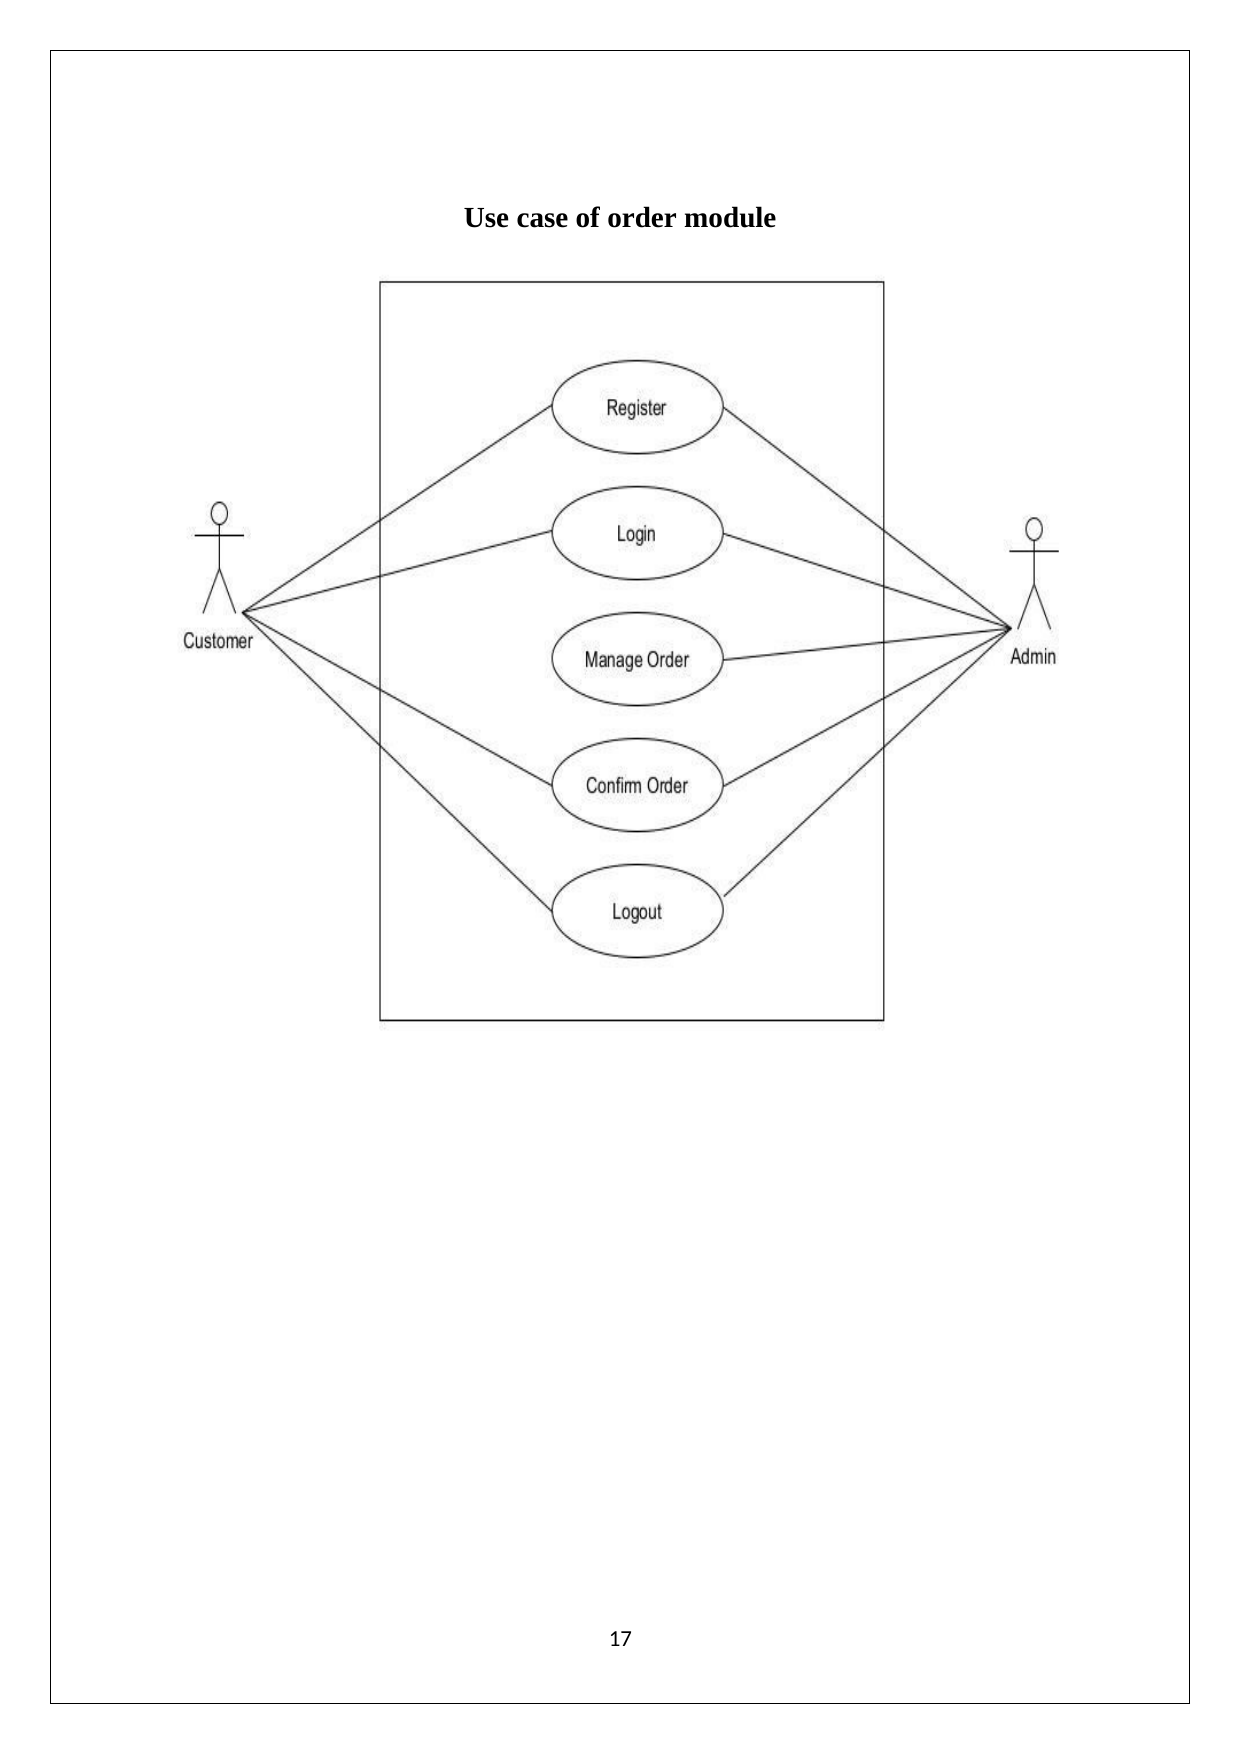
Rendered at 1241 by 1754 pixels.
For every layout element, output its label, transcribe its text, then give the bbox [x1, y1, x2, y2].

picture [150, 250, 1091, 1053]
text Use case of order module [150, 200, 1090, 234]
